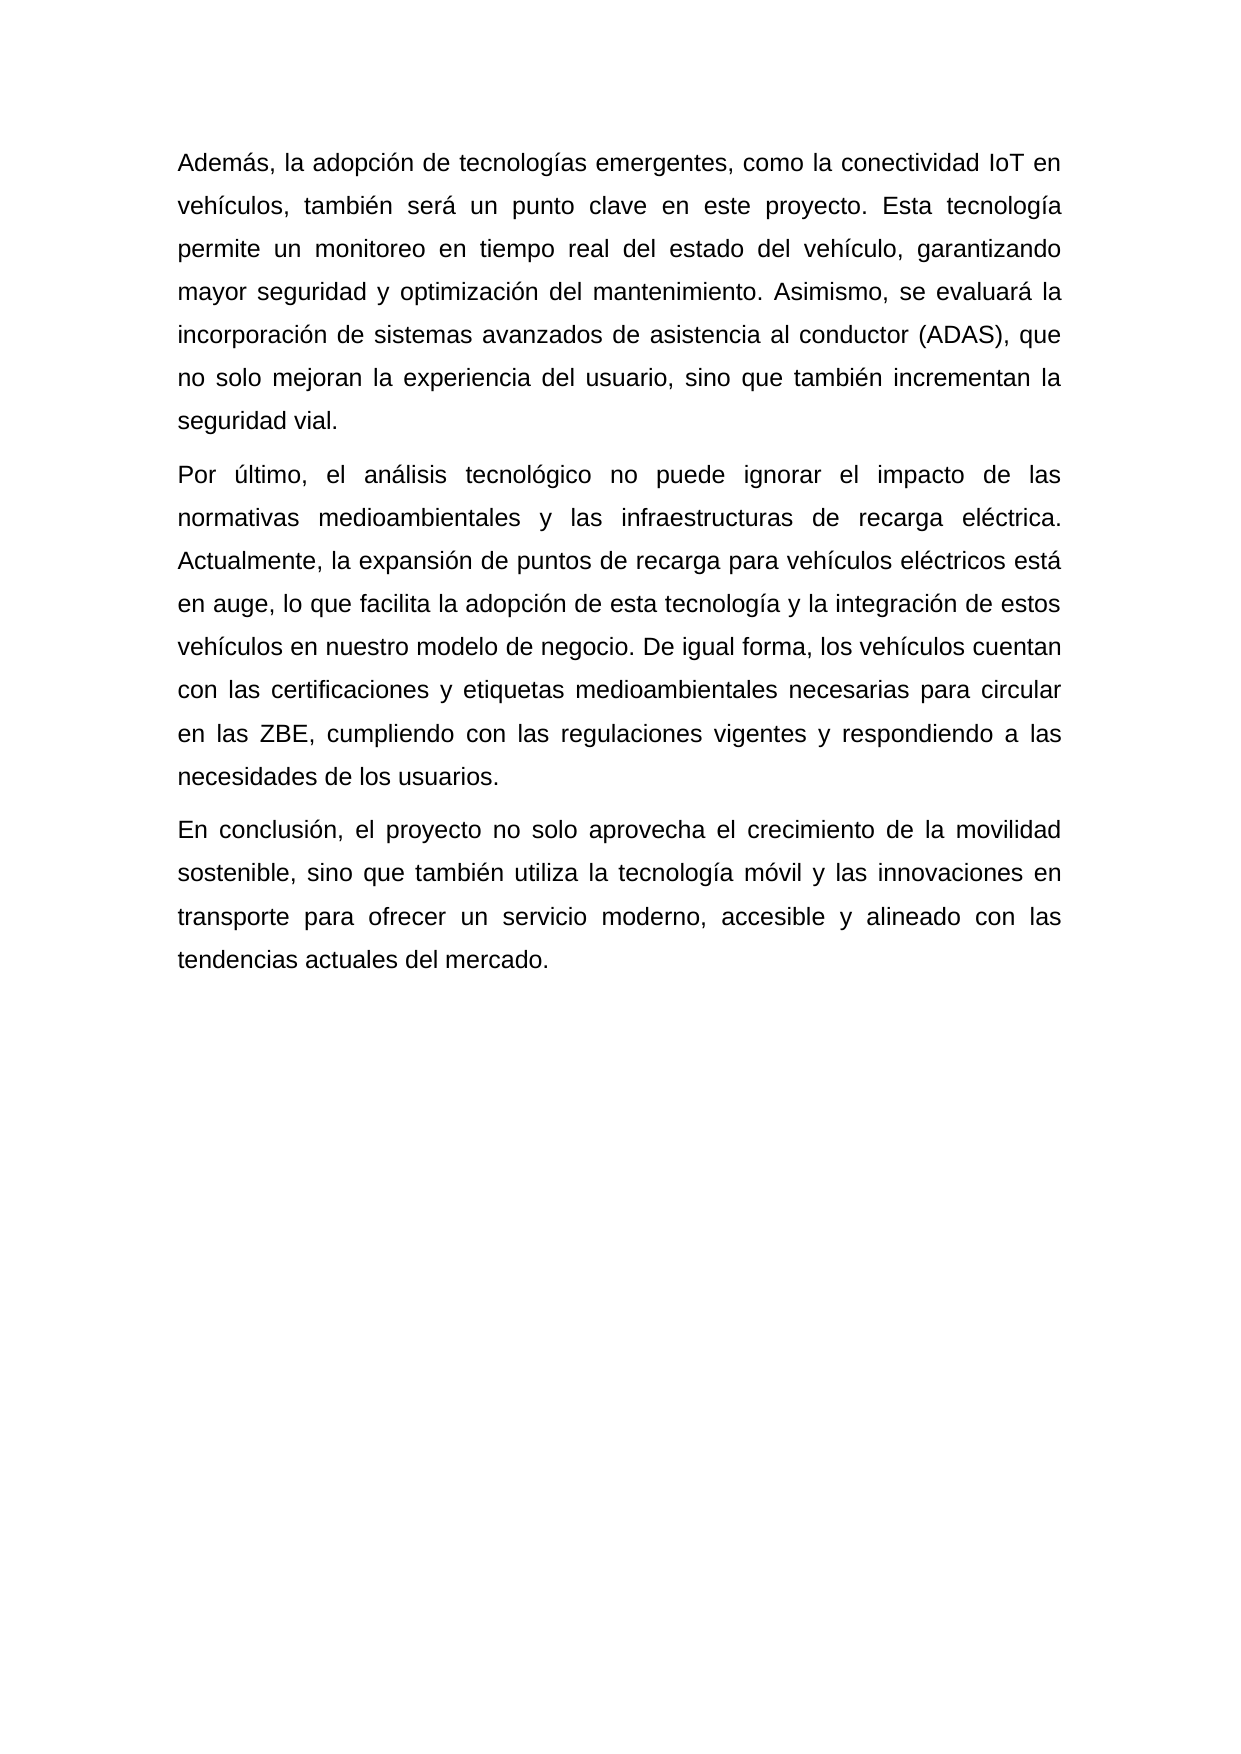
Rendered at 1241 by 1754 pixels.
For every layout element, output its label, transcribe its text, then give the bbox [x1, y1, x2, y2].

text Además, la adopción de tecnologías emergentes, como la conectividad IoT en vehículos, también será un punto clave en este proyecto. Esta tecnología permite un monitoreo en tiempo real del estado del vehículo, garantizando mayor seguridad y optimización del mantenimiento. Asimismo, se evaluará la incorporación de sistemas avanzados de asistencia al conductor (ADAS), que no solo mejoran la experiencia del usuario, sino que también incrementan la seguridad vial. [177, 148, 1063, 435]
text Por último, el análisis tecnológico no puede ignorar el impacto de las normativas medioambientales y las infraestructuras de recarga eléctrica. Actualmente, la expansión de puntos de recarga para vehículos eléctricos está en auge, lo que facilita la adopción de esta tecnología y la integración de estos vehículos en nuestro modelo de negocio. De igual forma, los vehículos cuentan con las certificaciones y etiquetas medioambientales necesarias para circular en las ZBE, cumpliendo con las regulaciones vigentes y respondiendo a las necesidades de los usuarios. [177, 460, 1063, 791]
text En conclusión, el proyecto no solo aprovecha el crecimiento de la movilidad sostenible, sino que también utiliza la tecnología móvil y las innovaciones en transporte para ofrecer un servicio moderno, accesible y alineado con las tendencias actuales del mercado. [177, 815, 1063, 973]
